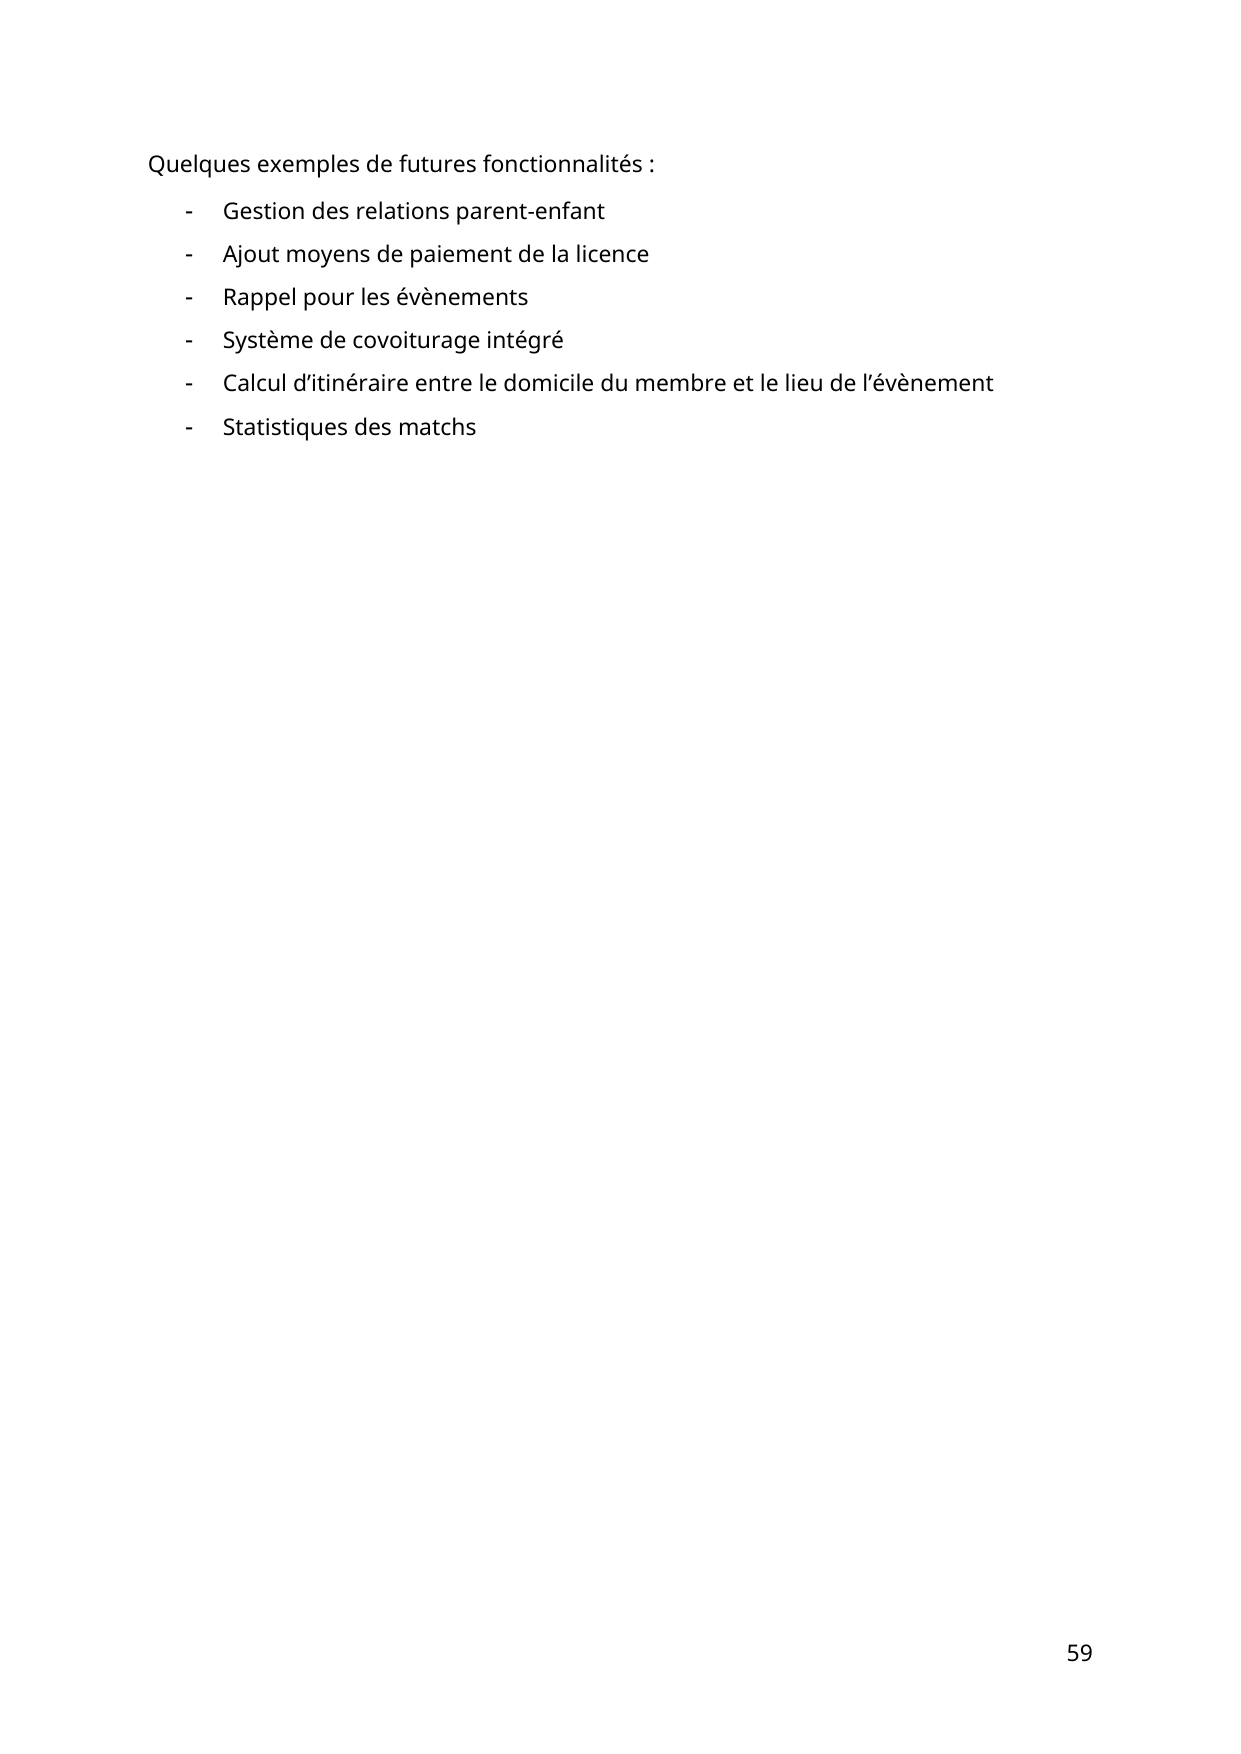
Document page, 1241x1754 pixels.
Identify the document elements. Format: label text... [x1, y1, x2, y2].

list Système de covoiturage intégré [185, 324, 1093, 356]
list Calcul d’itinéraire entre le domicile du membre et le lieu de l’évènement [185, 367, 1093, 399]
list Rappel pour les évènements [185, 281, 1093, 313]
list Gestion des relations parent-enfant [185, 195, 1093, 227]
text Quelques exemples de futures fonctionnalités : [148, 148, 1093, 179]
list Ajout moyens de paiement de la licence [185, 238, 1093, 269]
list Statistiques des matchs [185, 410, 1093, 442]
